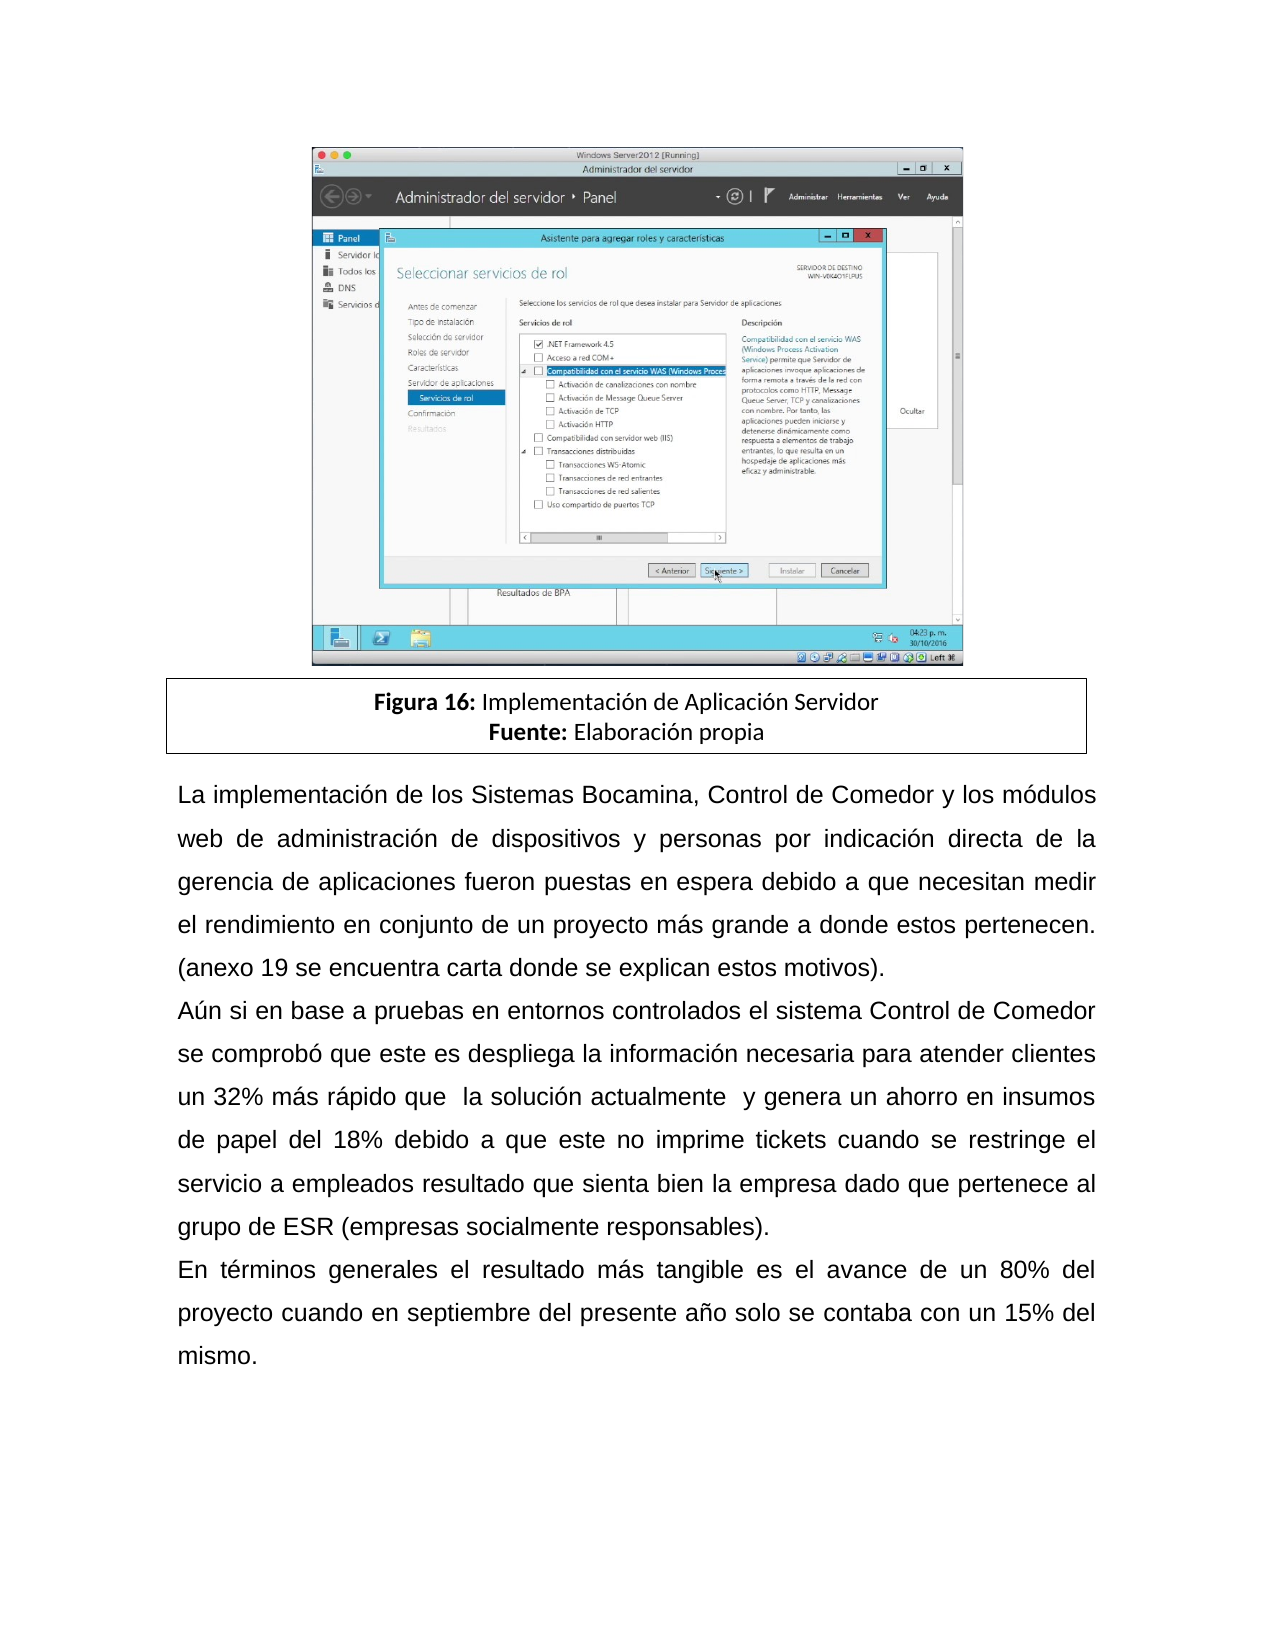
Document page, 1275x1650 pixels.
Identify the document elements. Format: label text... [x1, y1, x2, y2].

picture [311, 147, 964, 666]
text En términos generales el resultado más tangible es el avance de un 80% del proyecto cuando en septiembre del presente año solo se contaba con un 15% del mismo. [177, 1255, 1098, 1370]
text La implementación de los Sistemas Bocamina, Control de Comedor y los módulos web de administración de dispositivos y personas por indicación directa de la gerencia de aplicaciones fueron puestas en espera debido a que necesitan medir el rendimiento en conjunto de un proyecto más grande a donde estos pertenecen. (anexo 19 se encuentra carta donde se explican estos motivos). [177, 780, 1098, 982]
text Aún si en base a pruebas en entornos controlados el sistema Control de Comedor se comprobó que este es despliega la información necesaria para atender clientes un 32% más rápido que la solución actualmente y genera un ahorro en insumos de papel del 18% debido a que este no imprime tickets cuando se restringe el servicio a empleados resultado que sienta bien la empresa dado que pertenece al grupo de ESR (empresas socialmente responsables). [177, 996, 1098, 1240]
